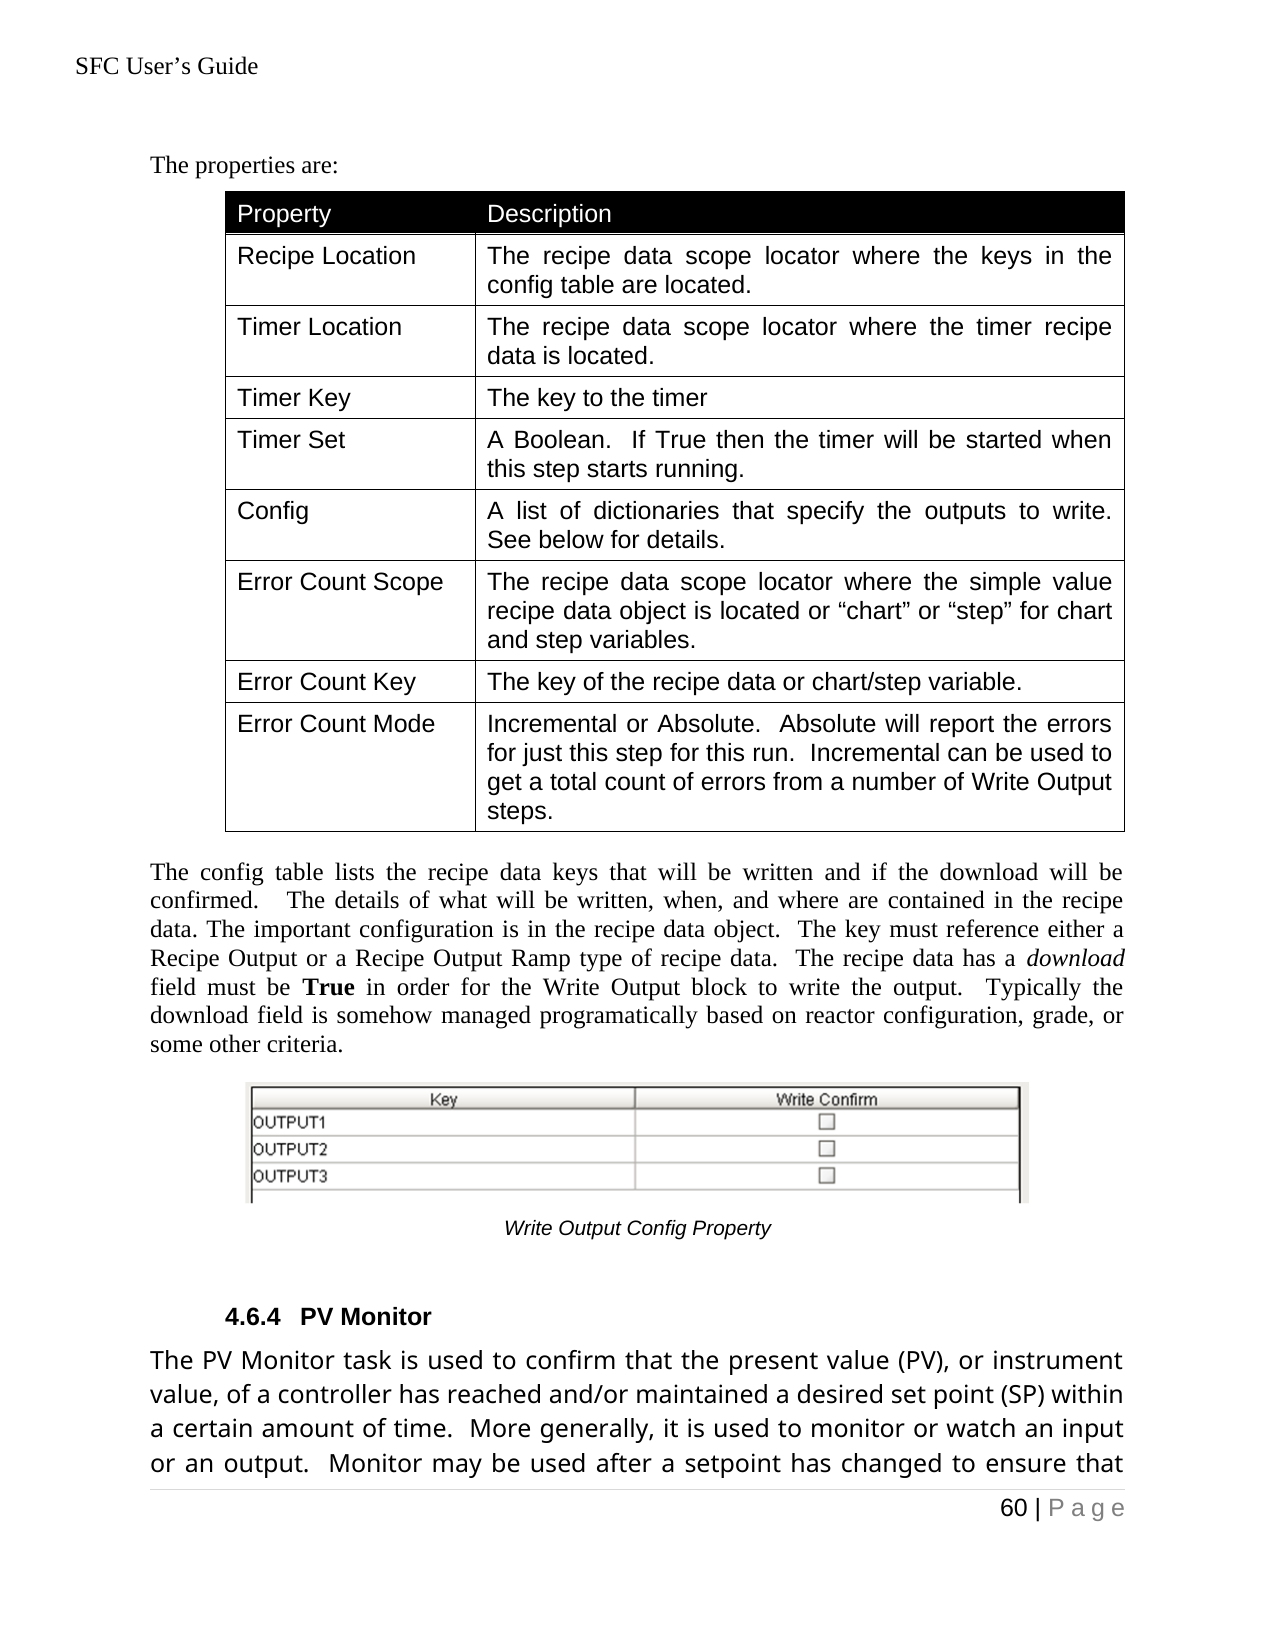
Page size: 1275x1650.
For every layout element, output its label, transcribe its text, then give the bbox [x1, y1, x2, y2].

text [150, 1343, 1125, 1479]
table_cell Timer Key [226, 377, 475, 418]
table_cell Incremental or Absolute. Absolute will report the errors for just this step for this run. Incremental can be used to get a total count of errors from a number of Write Output steps. [476, 703, 1124, 831]
text Write Output Config Property [150, 1216, 1125, 1240]
table_cell Error Count Key [226, 661, 475, 702]
table_cell The recipe data scope locator where the simple value recipe data object is located or “chart” or “step” for chart and step variables. [476, 561, 1124, 660]
table_cell Timer Set [226, 419, 475, 489]
table_cell A Boolean. If True then the timer will be started when this step starts running. [476, 419, 1124, 489]
table_cell Timer Location [226, 306, 475, 376]
picture [245, 1082, 1030, 1204]
table_cell Recipe Location [226, 235, 475, 304]
table_cell Config [226, 490, 475, 560]
table_cell The recipe data scope locator where the timer recipe data is located. [476, 306, 1124, 376]
table_cell A list of dictionaries that specify the outputs to write. See below for details. [476, 490, 1124, 560]
table_cell The key to the timer [476, 377, 1124, 418]
subtitle PV Monitor [225, 1302, 1125, 1331]
table_header Property [226, 192, 475, 233]
table_cell Error Count Mode [226, 703, 475, 831]
text The config table lists the recipe data keys that will be written and if the download will be confirmed. The details of what will be written, when, and where are contained in the recipe data. The important configuration is in the recipe data object. The key must reference either a Recipe Output or a Recipe Output Ramp type of recipe data. The recipe data has a download field must be True in order for the Write Output block to write the output. Typically the download field is somehow managed programatically based on reactor configuration, grade, or some other criteria. [150, 857, 1125, 1058]
table_cell Error Count Scope [226, 561, 475, 660]
table_cell The key of the recipe data or chart/step variable. [476, 661, 1124, 702]
text The properties are: [150, 150, 1125, 179]
table_cell The recipe data scope locator where the keys in the config table are located. [476, 235, 1124, 304]
table_header Description [476, 192, 1124, 233]
